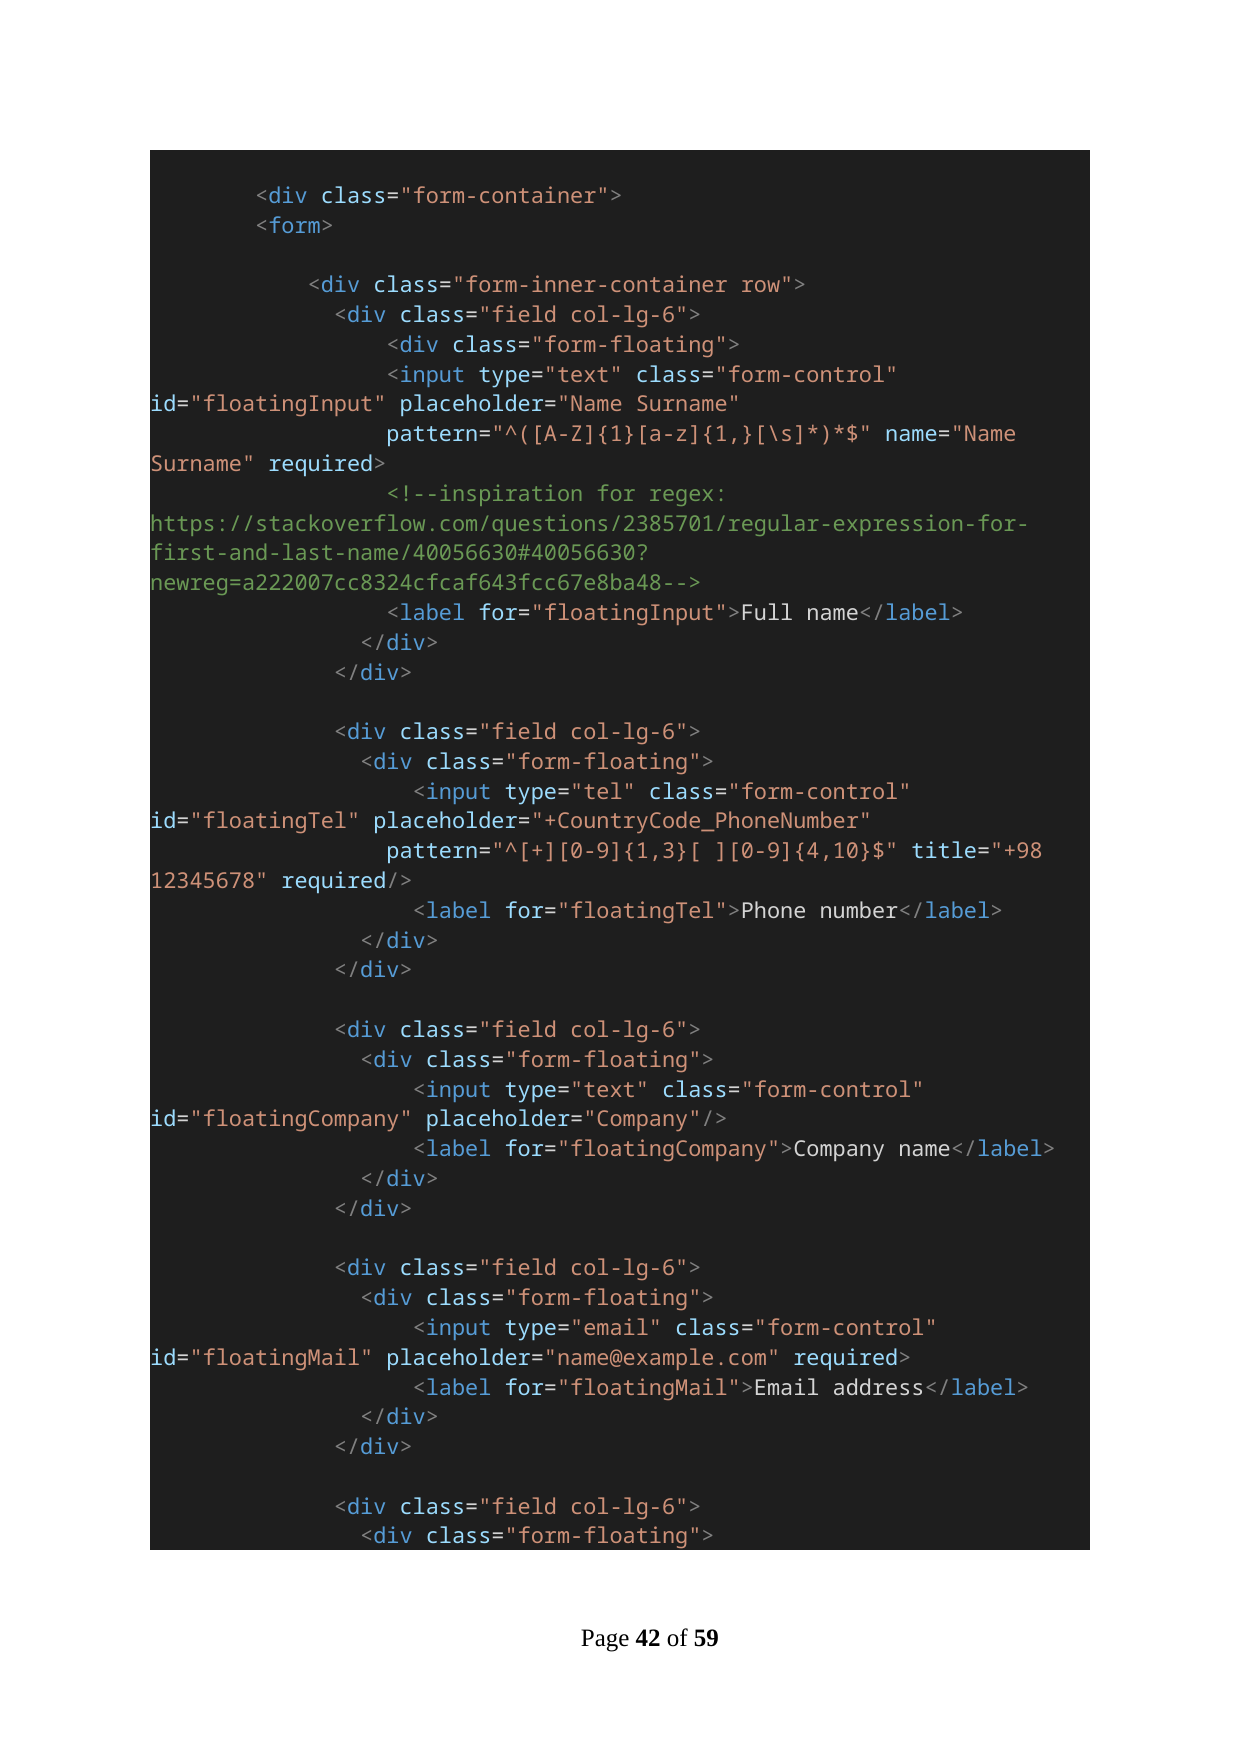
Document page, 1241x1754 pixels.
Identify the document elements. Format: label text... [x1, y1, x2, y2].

text </div> [150, 924, 1090, 954]
text <input type="text" class="form-control" id="floatingInput" placeholder="Name Surname" [150, 358, 1090, 418]
text <div class="field col-lg-6"> [150, 1252, 1090, 1282]
text <div class="field col-lg-6"> [150, 1014, 1090, 1044]
text <label for="floatingMail">Email address</label> [150, 1371, 1090, 1401]
text <input type="text" class="form-control" id="floatingCompany" placeholder="Company"/> [150, 1073, 1090, 1133]
text </div> [150, 1163, 1090, 1193]
text <div class="form-container"> [150, 180, 1090, 209]
text <div class="form-floating"> [150, 1282, 1090, 1312]
text <div class="field col-lg-6"> [150, 716, 1090, 746]
text <input type="email" class="form-control" id="floatingMail" placeholder="name@example.com" required> [150, 1312, 1090, 1371]
text <label for="floatingTel">Phone number</label> [150, 895, 1090, 924]
text </div> [150, 954, 1090, 984]
text </div> [150, 627, 1090, 656]
text pattern="^[+][0-9]{1,3}[ ][0-9]{4,10}$" title="+98 12345678" required/> [150, 835, 1090, 895]
text </div> [150, 1401, 1090, 1431]
text <label for="floatingCompany">Company name</label> [150, 1133, 1090, 1163]
text <div class="field col-lg-6"> [150, 299, 1090, 329]
text <!--inspiration for regex: https://stackoverflow.com/questions/2385701/regular-expression-for-first-and-last-name/40056630#40056630?newreg=a222007cc8324cfcaf643fcc67e8ba48--> [150, 478, 1090, 597]
text <div class="form-floating"> [150, 1520, 1090, 1550]
text <div class="field col-lg-6"> [150, 1491, 1090, 1520]
text </div> [150, 1431, 1090, 1461]
text <div class="form-floating"> [150, 329, 1090, 358]
text <div class="form-floating"> [150, 1044, 1090, 1073]
text <div class="form-floating"> [150, 746, 1090, 776]
text <label for="floatingInput">Full name</label> [150, 597, 1090, 627]
text </div> [150, 1193, 1090, 1222]
text pattern="^([A-Z]{1}[a-z]{1,}[\s]*)*$" name="Name Surname" required> [150, 418, 1090, 478]
text <input type="tel" class="form-control" id="floatingTel" placeholder="+CountryCode_PhoneNumber" [150, 776, 1090, 835]
text </div> [150, 656, 1090, 686]
text <div class="form-inner-container row"> [150, 269, 1090, 299]
text <form> [150, 209, 1090, 239]
